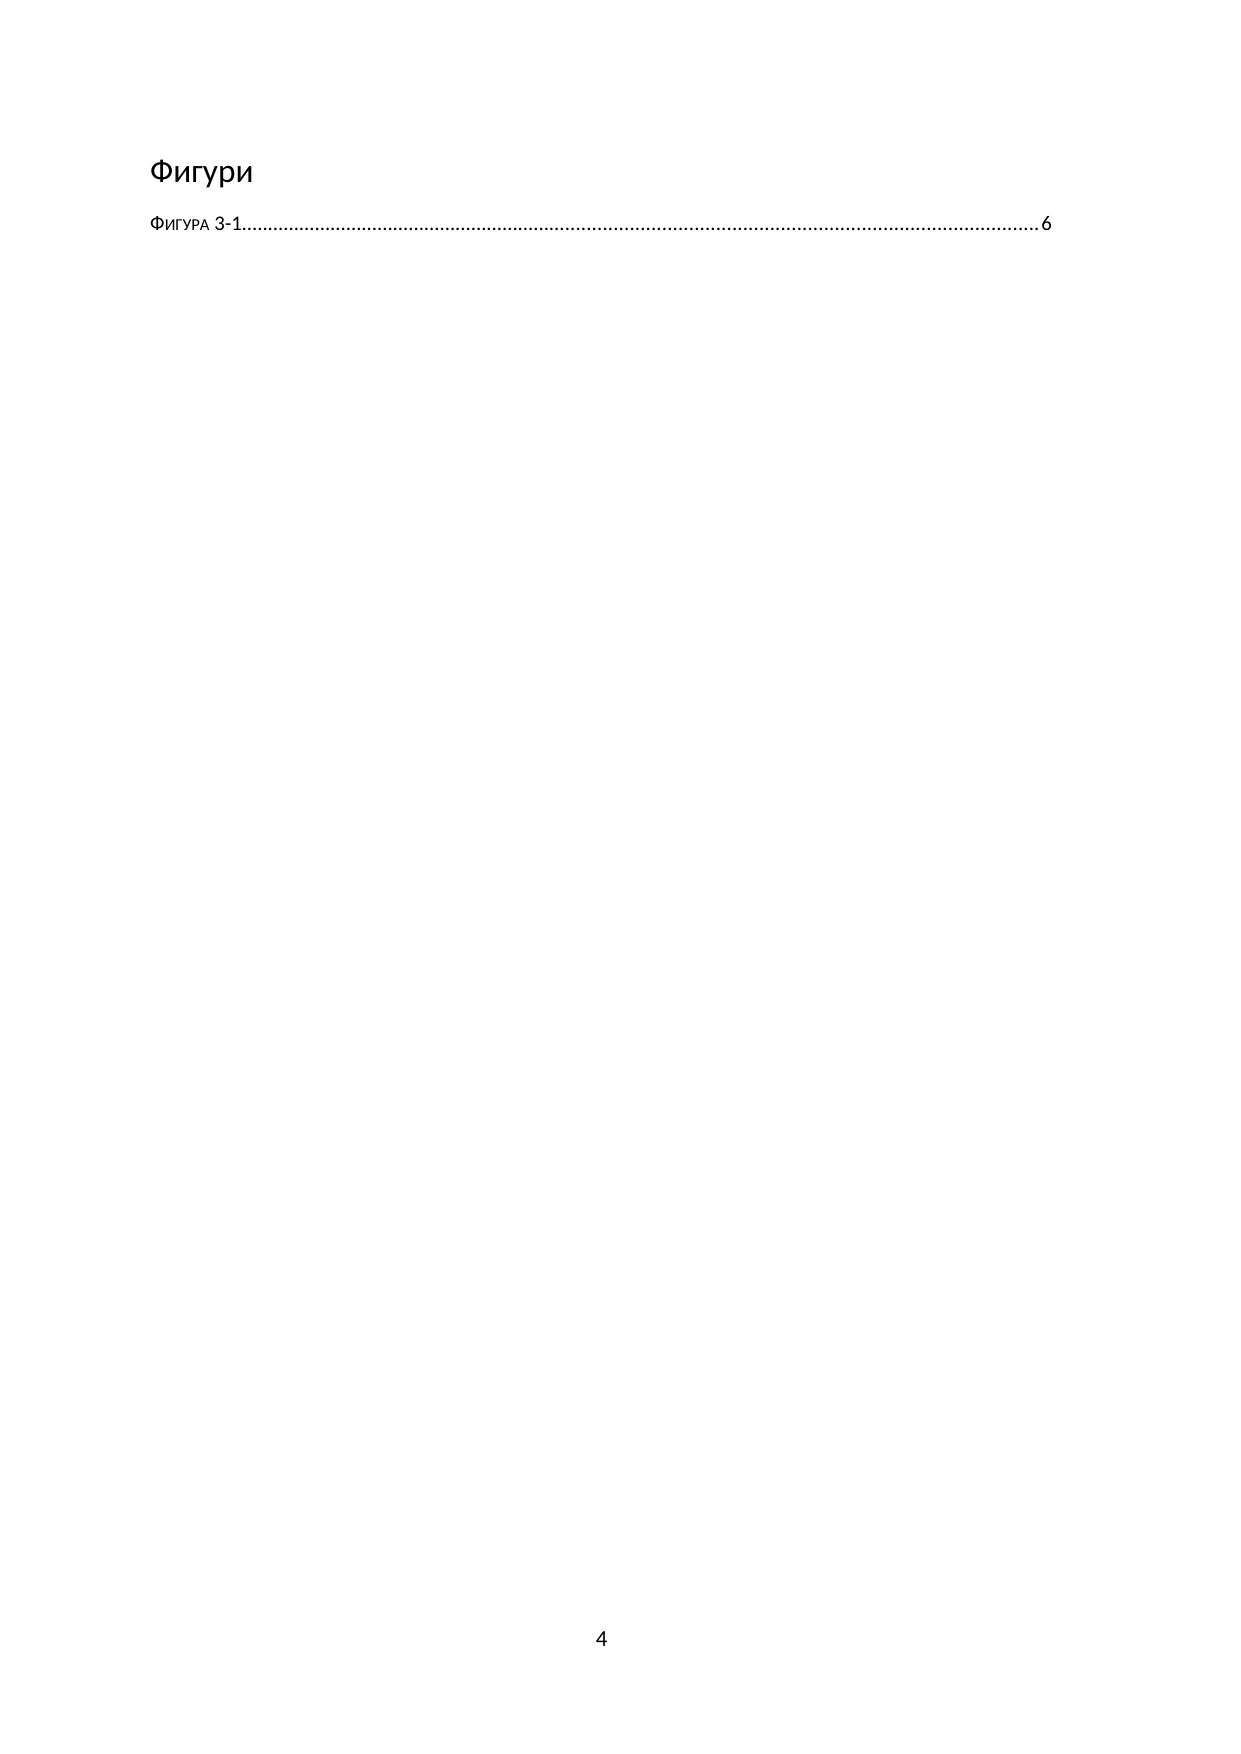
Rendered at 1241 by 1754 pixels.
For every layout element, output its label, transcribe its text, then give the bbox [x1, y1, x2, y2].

text Фигури [150, 150, 1053, 191]
text Фигура 3-1 6 [150, 211, 1053, 236]
